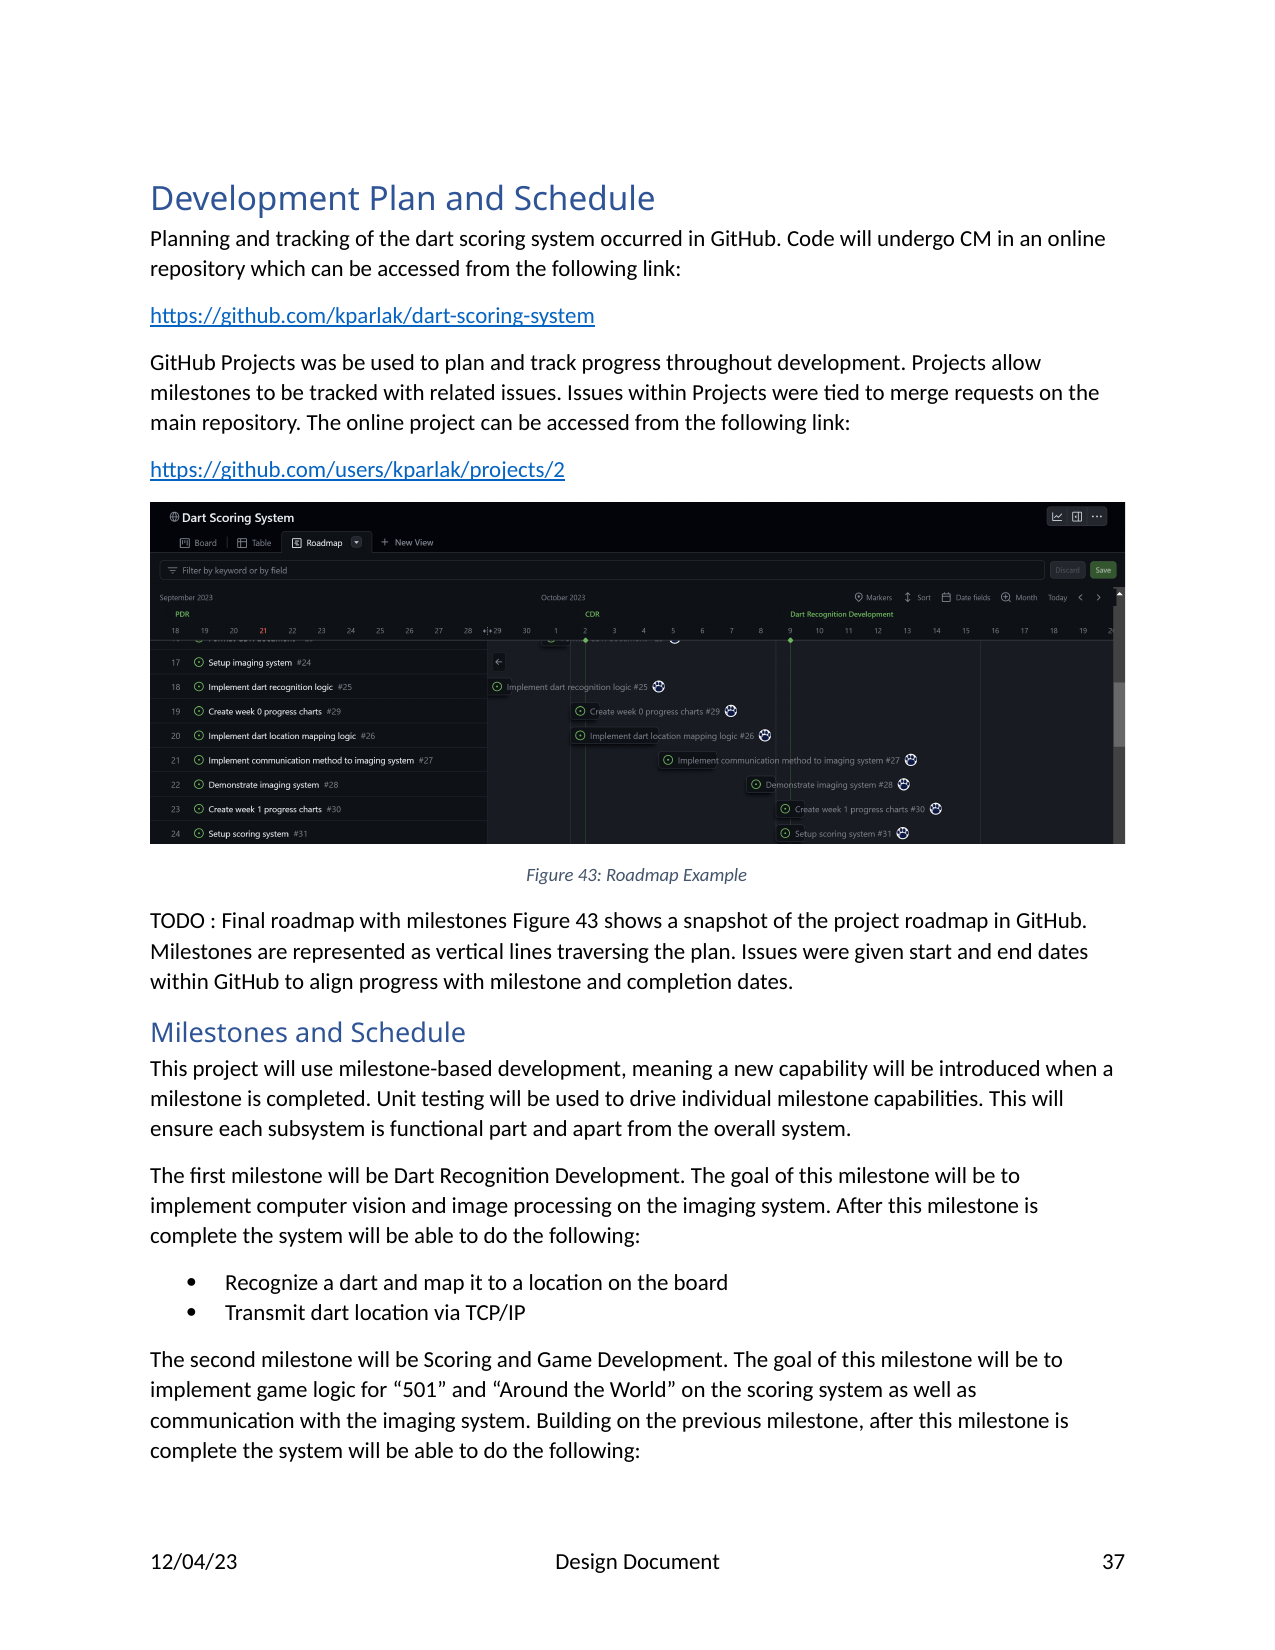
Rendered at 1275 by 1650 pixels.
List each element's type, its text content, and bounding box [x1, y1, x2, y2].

text This project will use milestone-based development, meaning a new capability will be introduced when a milestone is completed. Unit testing will be used to drive individual milestone capabilities. This will ensure each subsystem is functional part and apart from the overall system. [150, 1054, 1125, 1142]
text TODO : Final roadmap with milestones Figure 43 shows a snapshot of the project roadmap in GitHub. Milestones are represented as vertical lines traversing the plan. Issues were given start and end dates within GitHub to align progress with milestone and completion dates. [150, 907, 1125, 995]
text The first milestone will be Dart Recognition Development. The goal of this milestone will be to implement computer vision and image processing on the imaging system. After this milestone is complete the system will be able to do the following: [150, 1161, 1125, 1249]
list Transmit dart location via TCP/IP [187, 1298, 1125, 1327]
text https://github.com/kparlak/dart-scoring-system [150, 301, 1125, 329]
subtitle Development Plan and Schedule [150, 175, 1125, 220]
text Planning and tracking of the dart scoring system occurred in GitHub. Code will undergo CM in an online repository which can be accessed from the following link: [150, 224, 1125, 282]
text https://github.com/users/kparlak/projects/2 [150, 455, 1125, 483]
picture [150, 502, 1125, 844]
text The second milestone will be Scoring and Game Development. The goal of this milestone will be to implement game logic for “501” and “Around the World” on the scoring system as well as communication with the imaging system. Building on the previous milestone, after this milestone is complete the system will be able to do the following: [150, 1345, 1125, 1464]
text GitHub Projects was be used to plan and track progress throughout development. Projects allow milestones to be tracked with related issues. Issues within Projects were tied to merge requests on the main repository. The online project can be accessed from the following link: [150, 348, 1125, 436]
subtitle Milestones and Schedule [150, 1014, 1125, 1051]
list Recognize a dart and map it to a location on the board [187, 1268, 1125, 1296]
